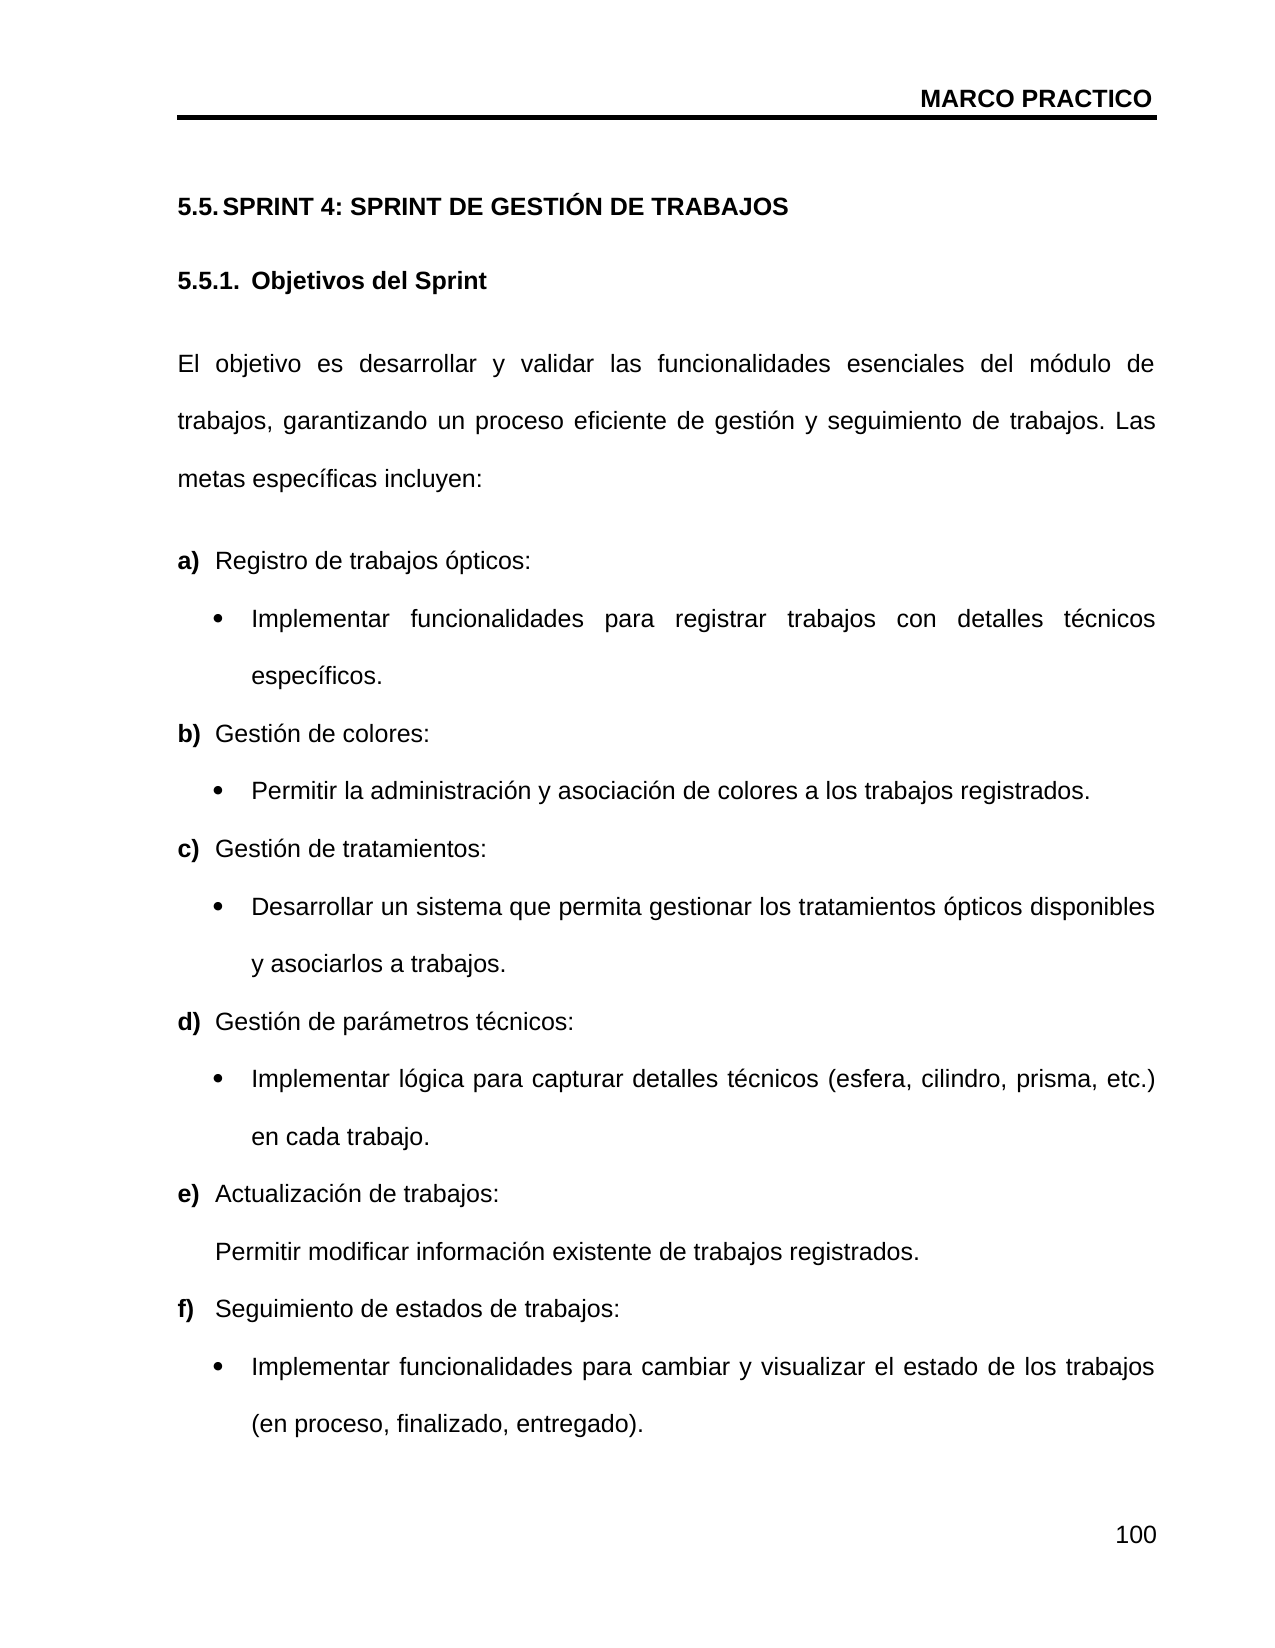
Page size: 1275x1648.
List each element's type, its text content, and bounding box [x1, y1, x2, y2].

list Gestión de tratamientos: [177, 834, 1157, 863]
subtitle SPRINT 4: SPRINT DE GESTIÓN DE TRABAJOS [177, 192, 1157, 221]
list Permitir la administración y asociación de colores a los trabajos registrados. [213, 776, 1157, 805]
list Implementar lógica para capturar detalles técnicos (esfera, cilindro, prisma, etc.) en cada trabajo. [213, 1064, 1157, 1150]
list Gestión de parámetros técnicos: [177, 1007, 1157, 1035]
list Actualización de trabajos: [177, 1179, 1157, 1208]
list Seguimiento de estados de trabajos: [177, 1294, 1157, 1323]
list Desarrollar un sistema que permita gestionar los tratamientos ópticos disponibles y asociarlos a trabajos. [213, 891, 1157, 978]
list Registro de trabajos ópticos: [177, 546, 1157, 575]
list Implementar funcionalidades para registrar trabajos con detalles técnicos específicos. [213, 604, 1157, 690]
text El objetivo es desarrollar y validar las funcionalidades esenciales del módulo de trabajos, garantizando un proceso eficiente de gestión y seguimiento de trabajos. Las metas específicas incluyen: [177, 349, 1157, 492]
list Gestión de colores: [177, 719, 1157, 747]
subtitle Objetivos del Sprint [177, 266, 1157, 295]
list Implementar funcionalidades para cambiar y visualizar el estado de los trabajos (en proceso, finalizado, entregado). [213, 1352, 1157, 1438]
list Permitir modificar información existente de trabajos registrados. [215, 1237, 1157, 1265]
